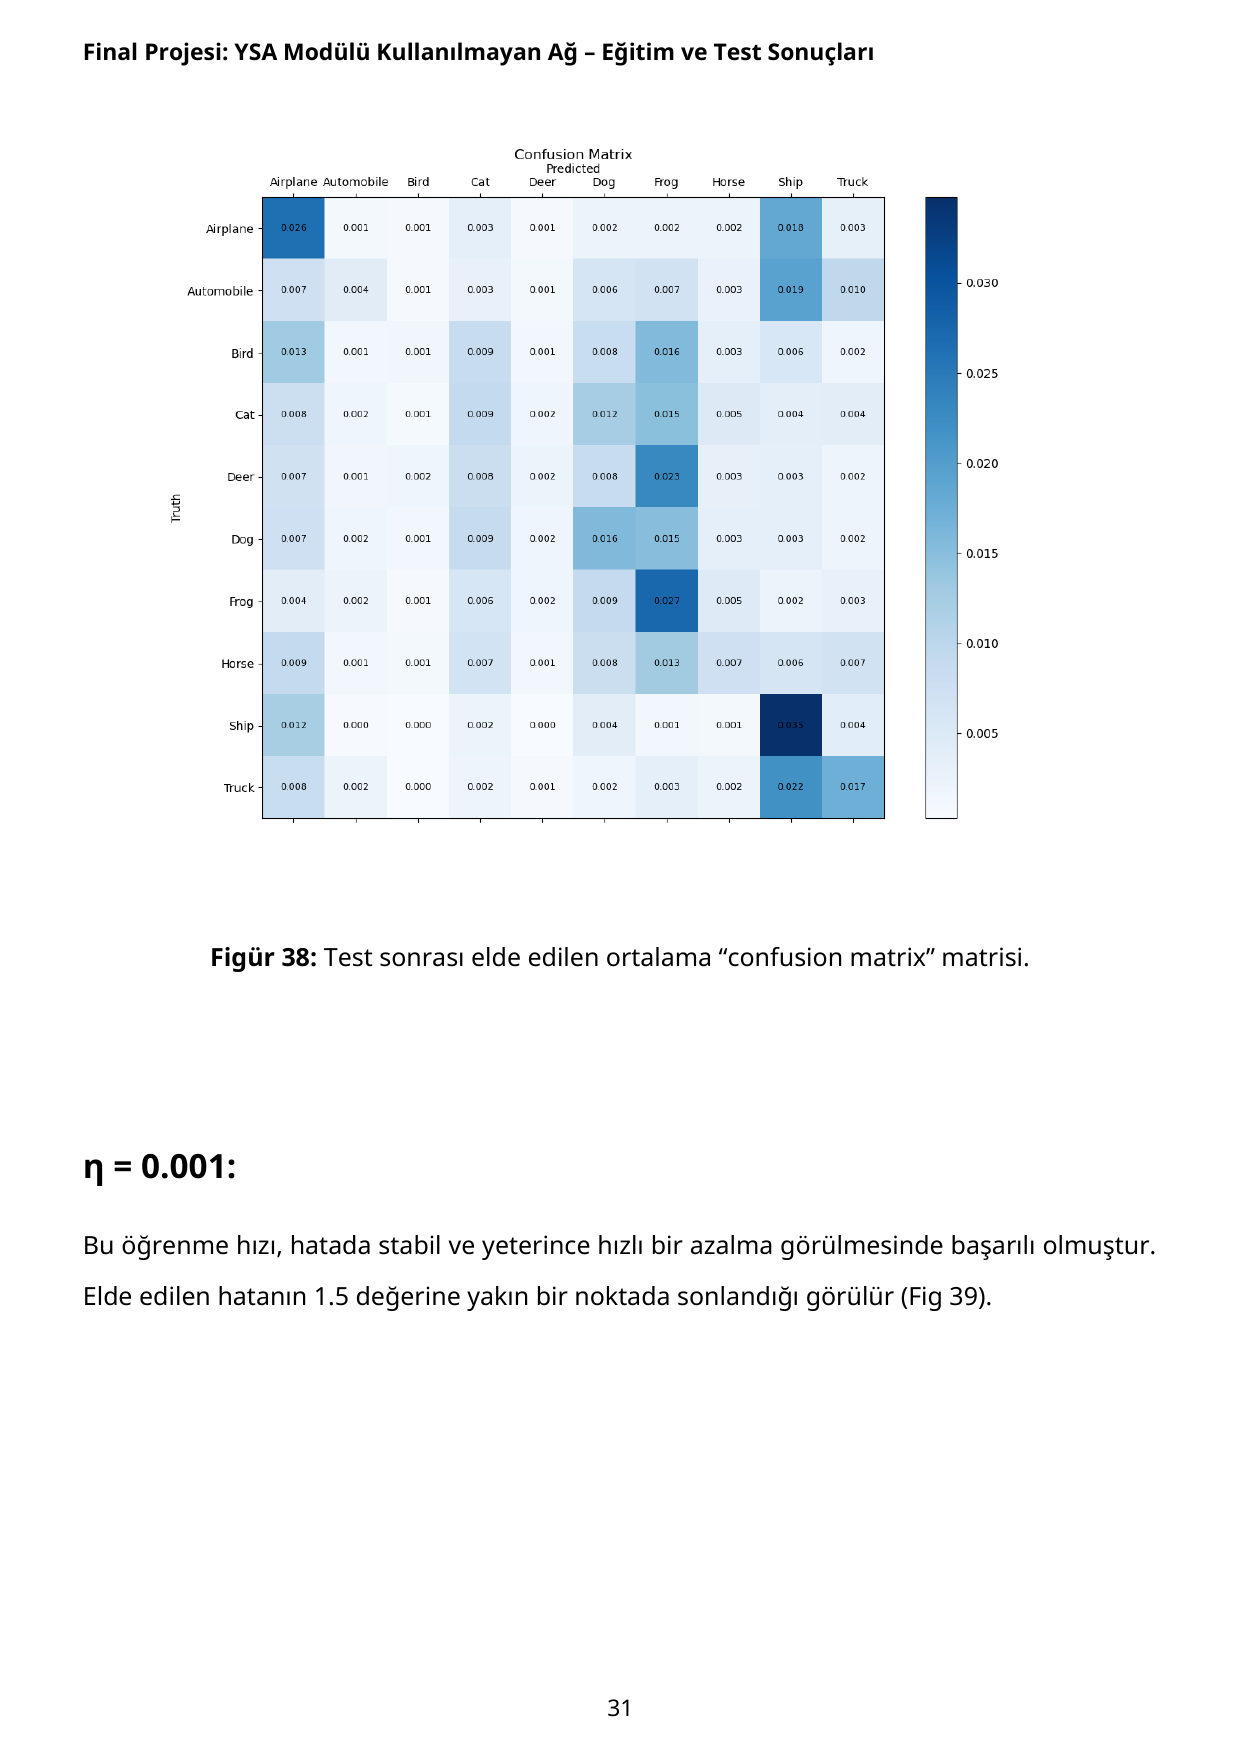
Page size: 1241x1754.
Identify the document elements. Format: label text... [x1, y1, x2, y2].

picture [82, 100, 1158, 907]
text Figür 38: Test sonrası elde edilen ortalama “confusion matrix” matrisi. [83, 939, 1157, 973]
text Bu öğrenme hızı, hatada stabil ve yeterince hızlı bir azalma görülmesinde başarılı olmuştur. Elde edilen hatanın 1.5 değerine yakın bir noktada sonlandığı görülür (Fig 39). [83, 1227, 1157, 1312]
text η = 0.001: [83, 1142, 1157, 1188]
